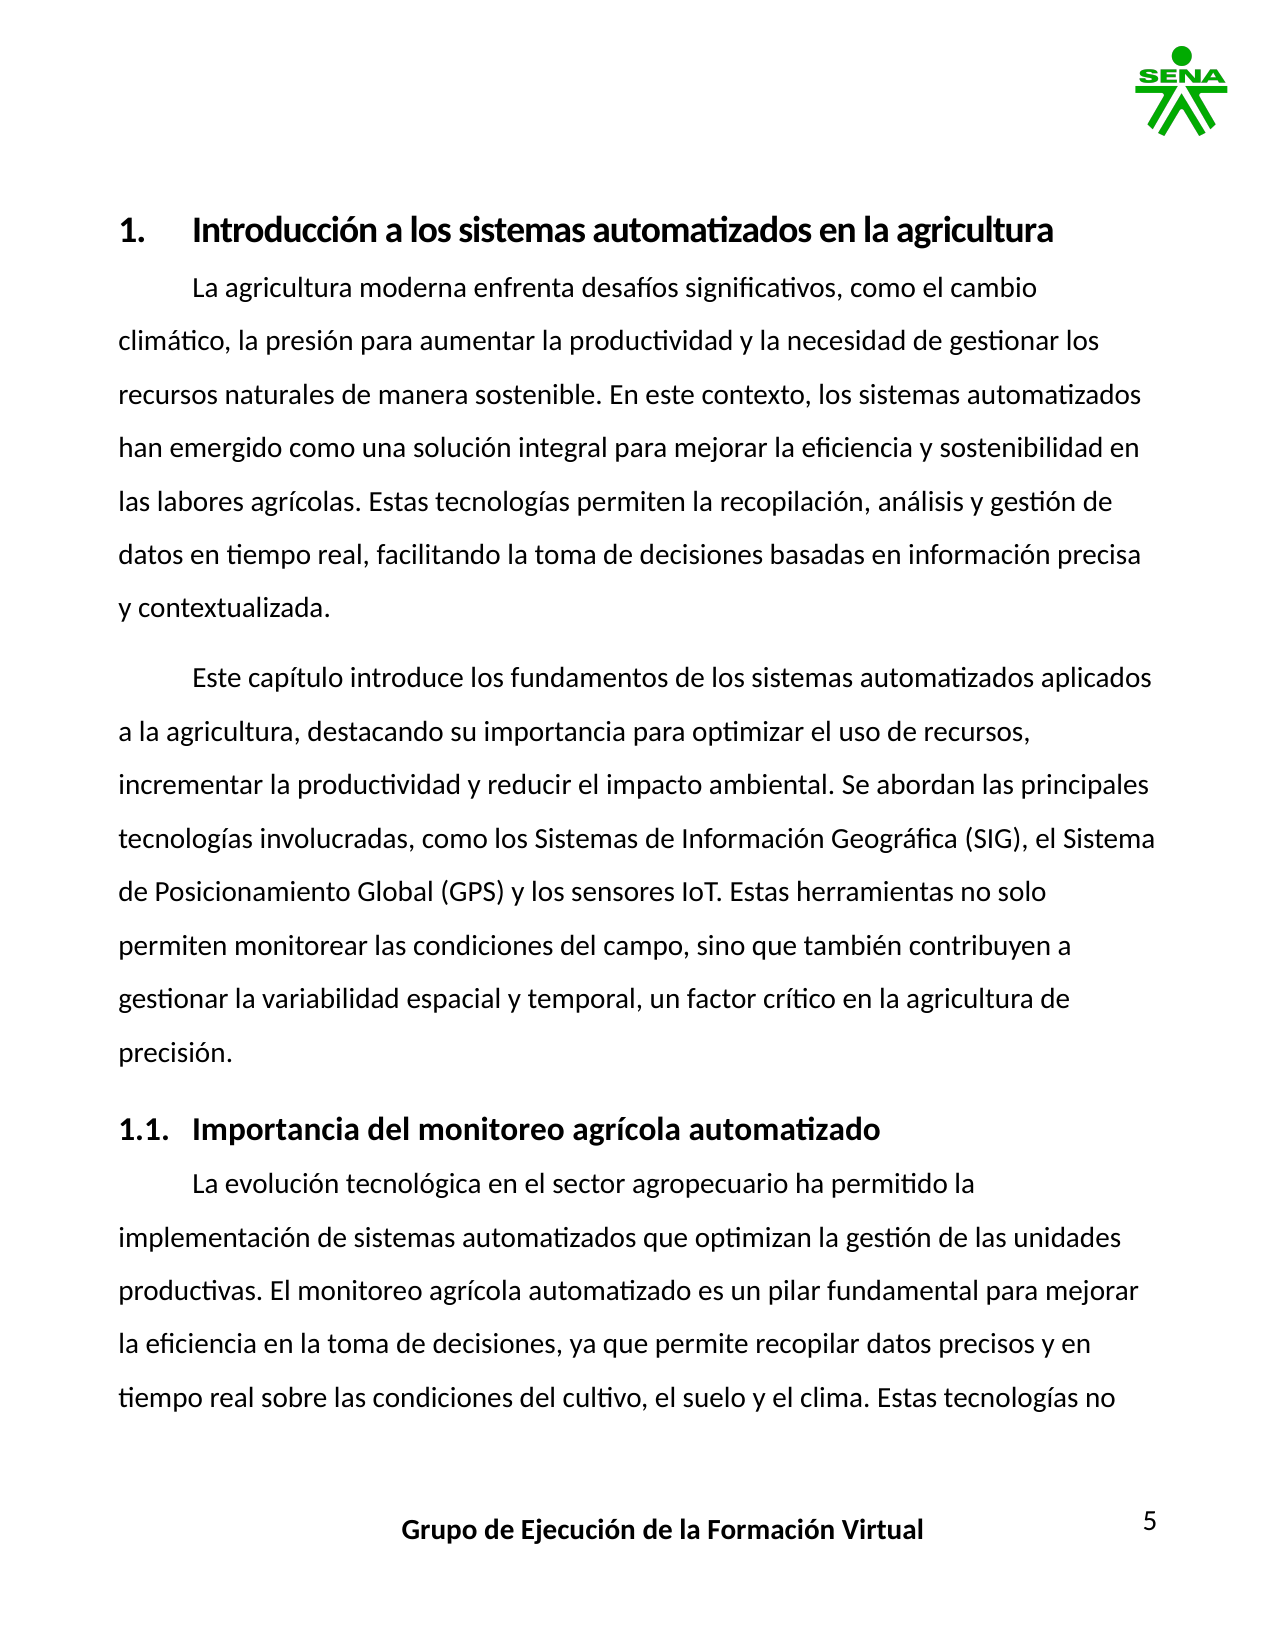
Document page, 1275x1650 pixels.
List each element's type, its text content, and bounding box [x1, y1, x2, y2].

subtitle Importancia del monitoreo agrícola automatizado [118, 1108, 1157, 1149]
subtitle Introducción a los sistemas automatizados en la agricultura [118, 206, 1157, 252]
text La agricultura moderna enfrenta desafíos significativos, como el cambio climático, la presión para aumentar la productividad y la necesidad de gestionar los recursos naturales de manera sostenible. En este contexto, los sistemas automatizados han emergido como una solución integral para mejorar la eficiencia y sostenibilidad en las labores agrícolas. Estas tecnologías permiten la recopilación, análisis y gestión de datos en tiempo real, facilitando la toma de decisiones basadas en información precisa y contextualizada. [118, 269, 1157, 625]
text Este capítulo introduce los fundamentos de los sistemas automatizados aplicados a la agricultura, destacando su importancia para optimizar el uso de recursos, incrementar la productividad y reducir el impacto ambiental. Se abordan las principales tecnologías involucradas, como los Sistemas de Información Geográfica (SIG), el Sistema de Posicionamiento Global (GPS) y los sensores IoT. Estas herramientas no solo permiten monitorear las condiciones del campo, sino que también contribuyen a gestionar la variabilidad espacial y temporal, un factor crítico en la agricultura de precisión. [118, 659, 1157, 1069]
picture [1135, 46, 1228, 136]
